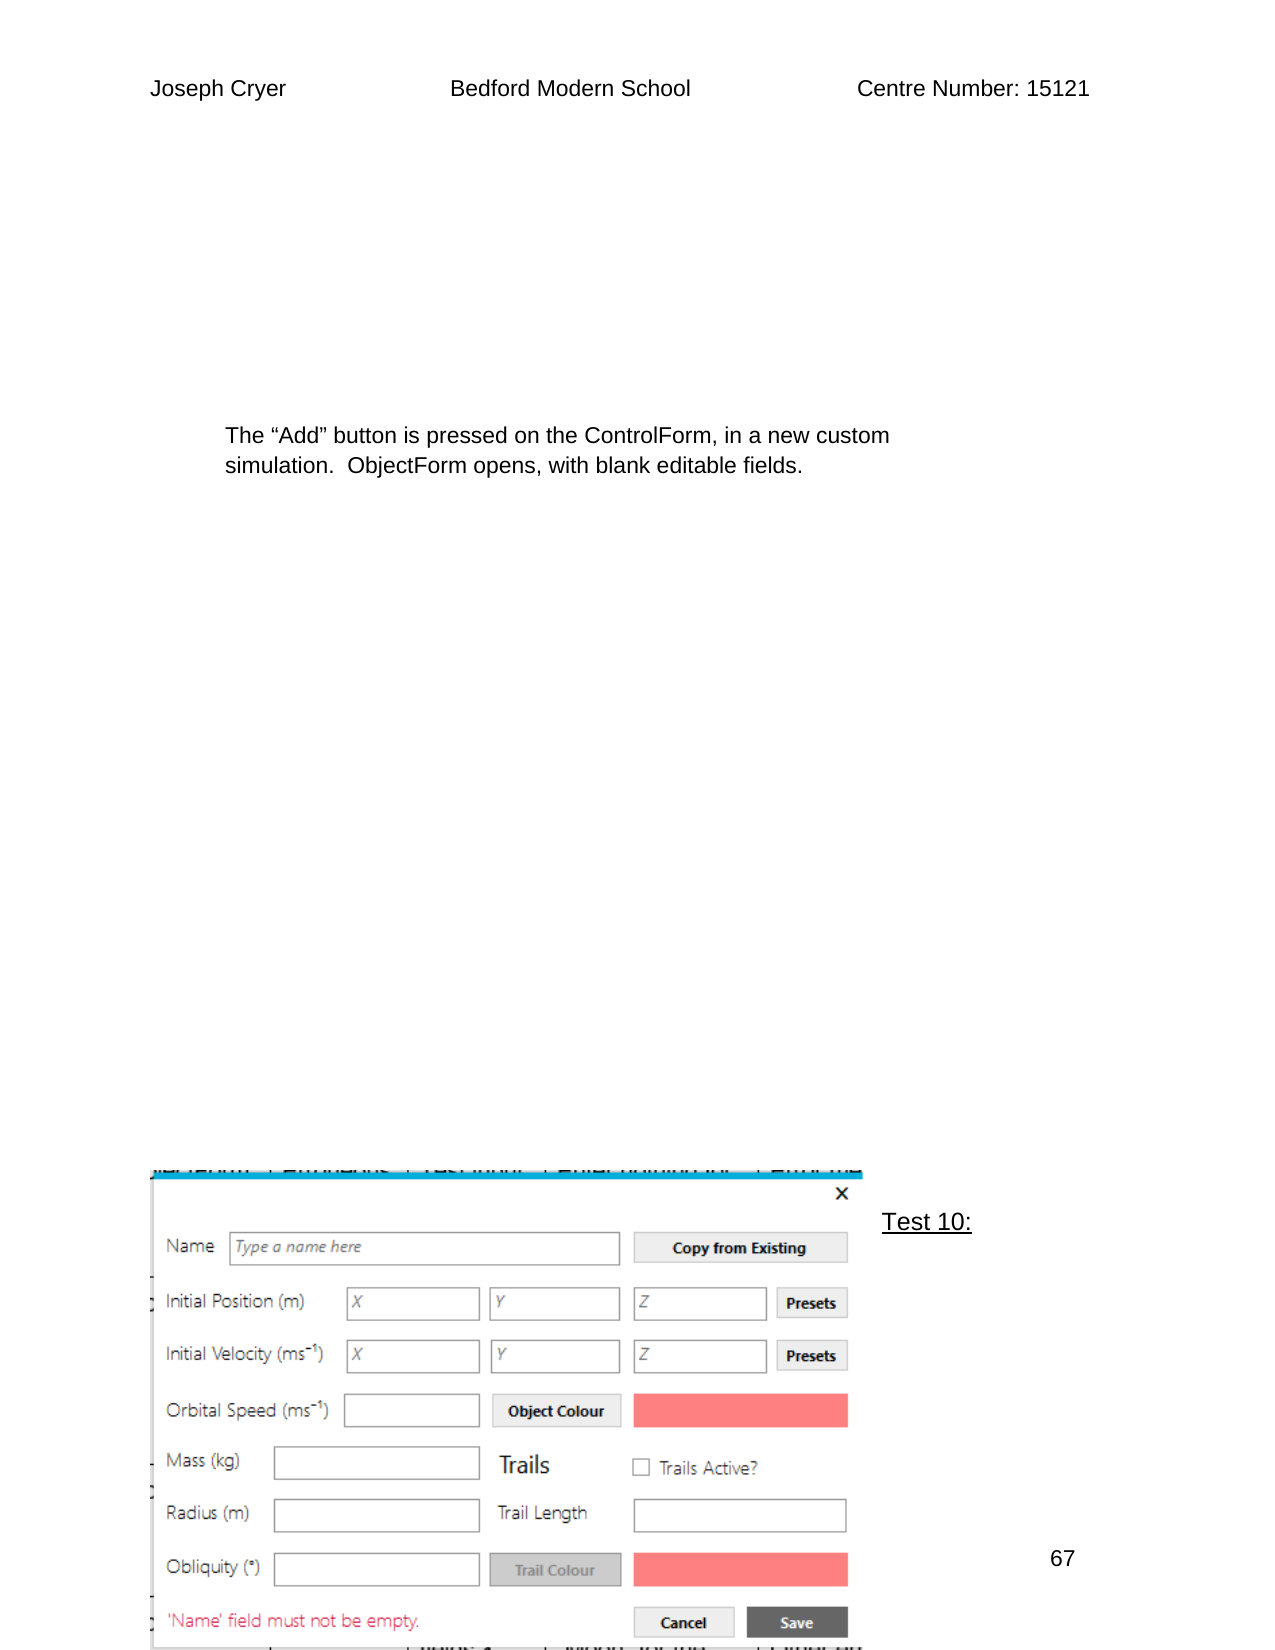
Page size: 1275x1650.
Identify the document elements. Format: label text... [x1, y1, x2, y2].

text simulation. ObjectForm opens, with blank editable fields. [150, 452, 1125, 478]
picture [150, 1170, 863, 1650]
text The “Add” button is pressed on the ControlForm, in a new custom [150, 422, 1125, 448]
text Test 10: [863, 1207, 1125, 1236]
